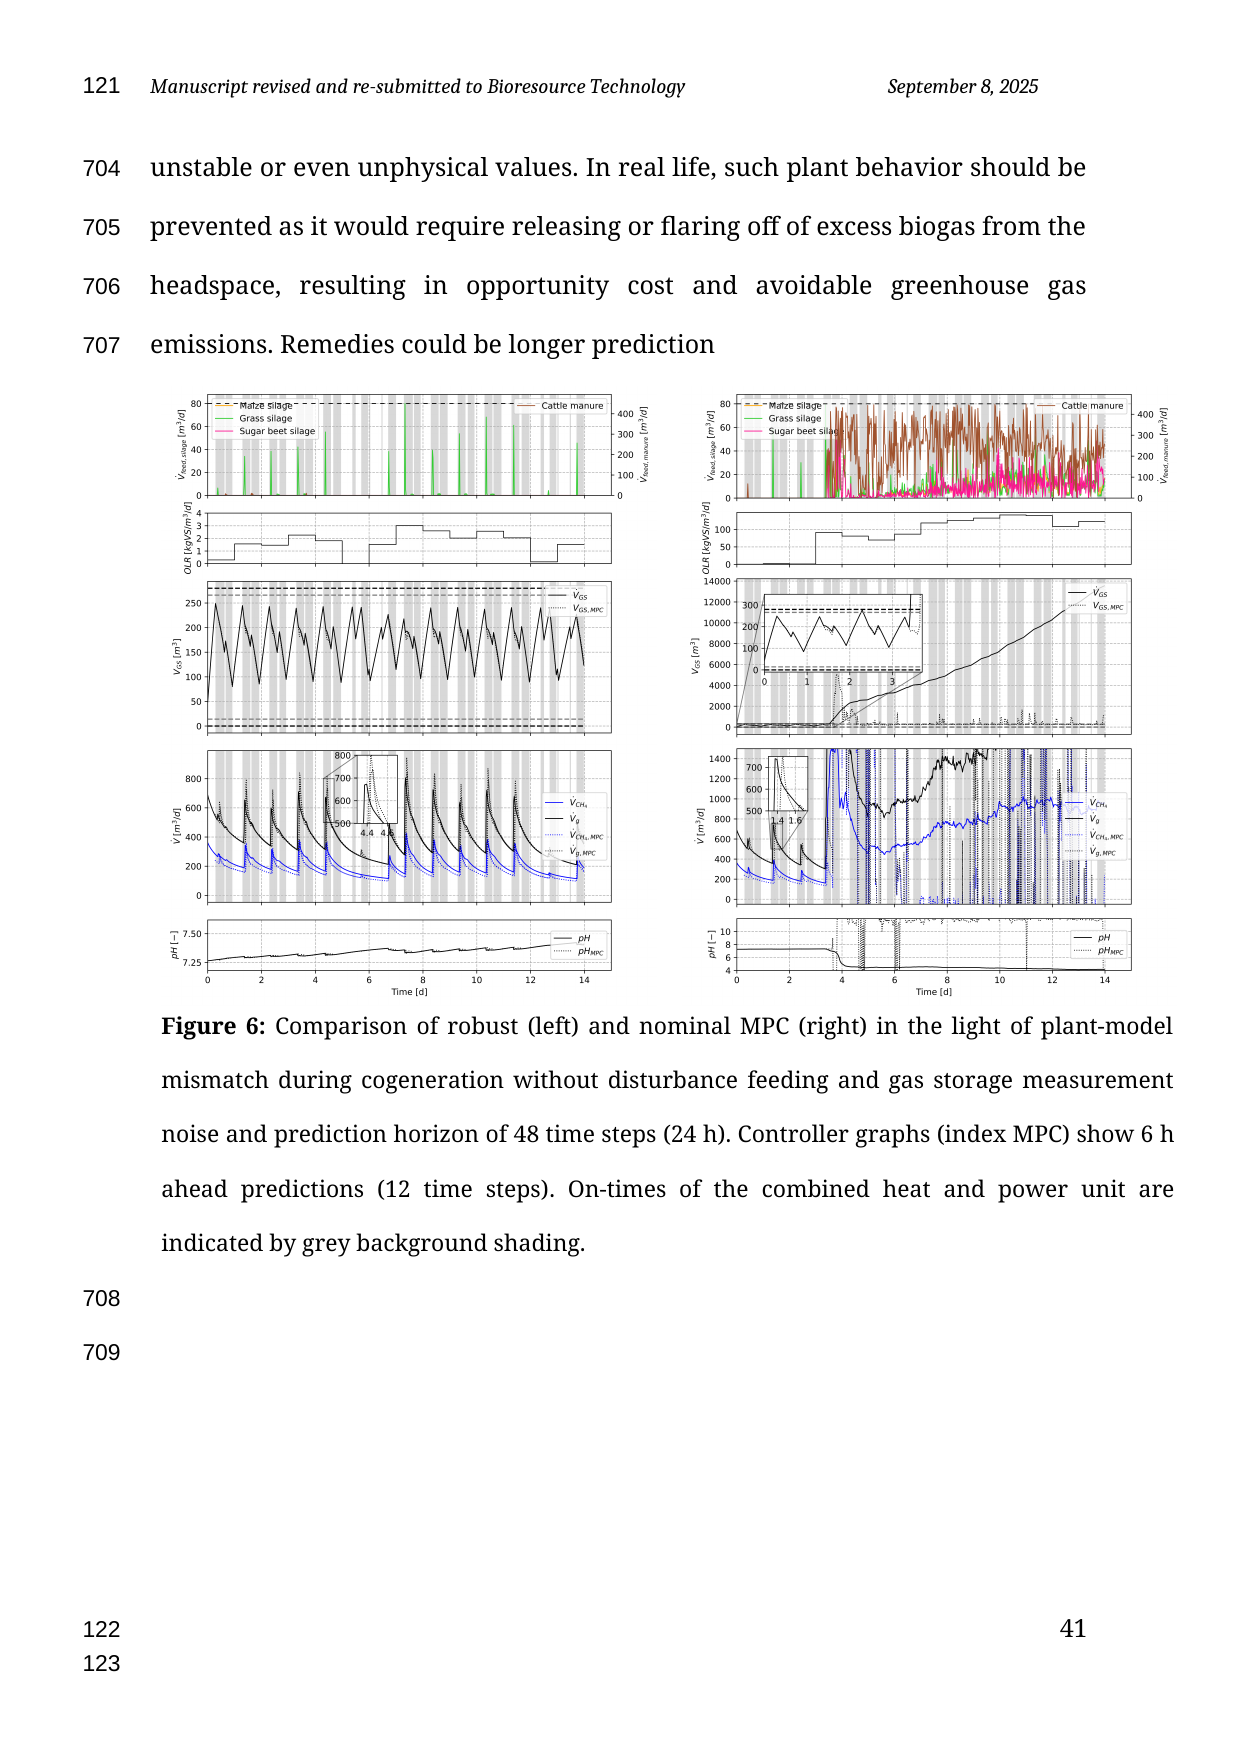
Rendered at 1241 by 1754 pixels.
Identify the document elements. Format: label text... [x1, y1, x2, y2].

table_cell Figure 6: Comparison of robust (left) and nominal MPC (right) in the light of plant-model mismatch during cogeneration without disturbance feeding and gas storage measurement noise and prediction horizon of 48 time steps (24 h). Controller graphs (index MPC) show 6 h ahead predictions (12 time steps). On-times of the combined heat and power unit are indicated by grey background shading. [150, 1010, 1189, 1279]
table_header [669, 386, 1189, 1010]
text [150, 150, 1087, 361]
table_header [150, 386, 669, 1010]
